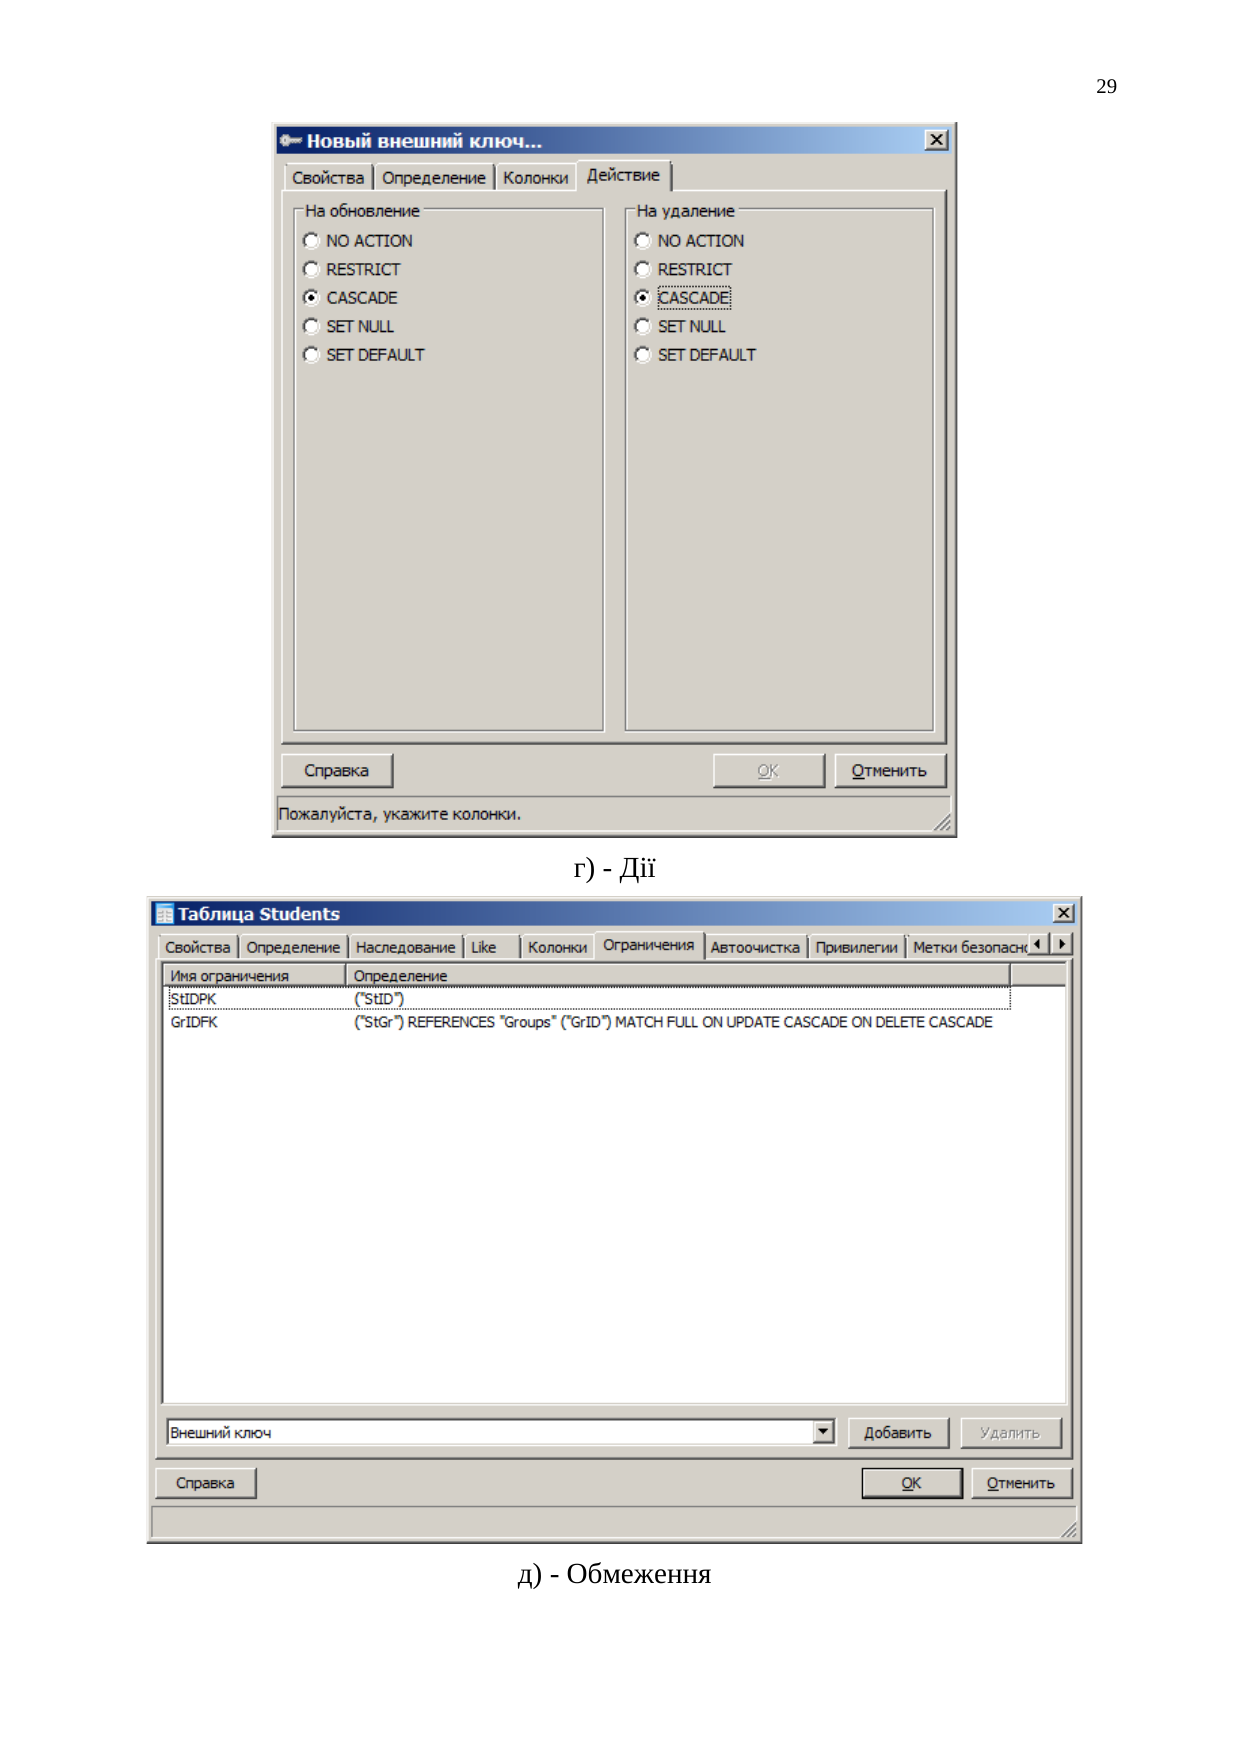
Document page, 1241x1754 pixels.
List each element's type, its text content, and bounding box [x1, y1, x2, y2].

picture [271, 122, 958, 838]
picture [146, 896, 1083, 1544]
text д) - Обмеження [112, 1556, 1117, 1590]
text г) - Дії [112, 850, 1117, 884]
